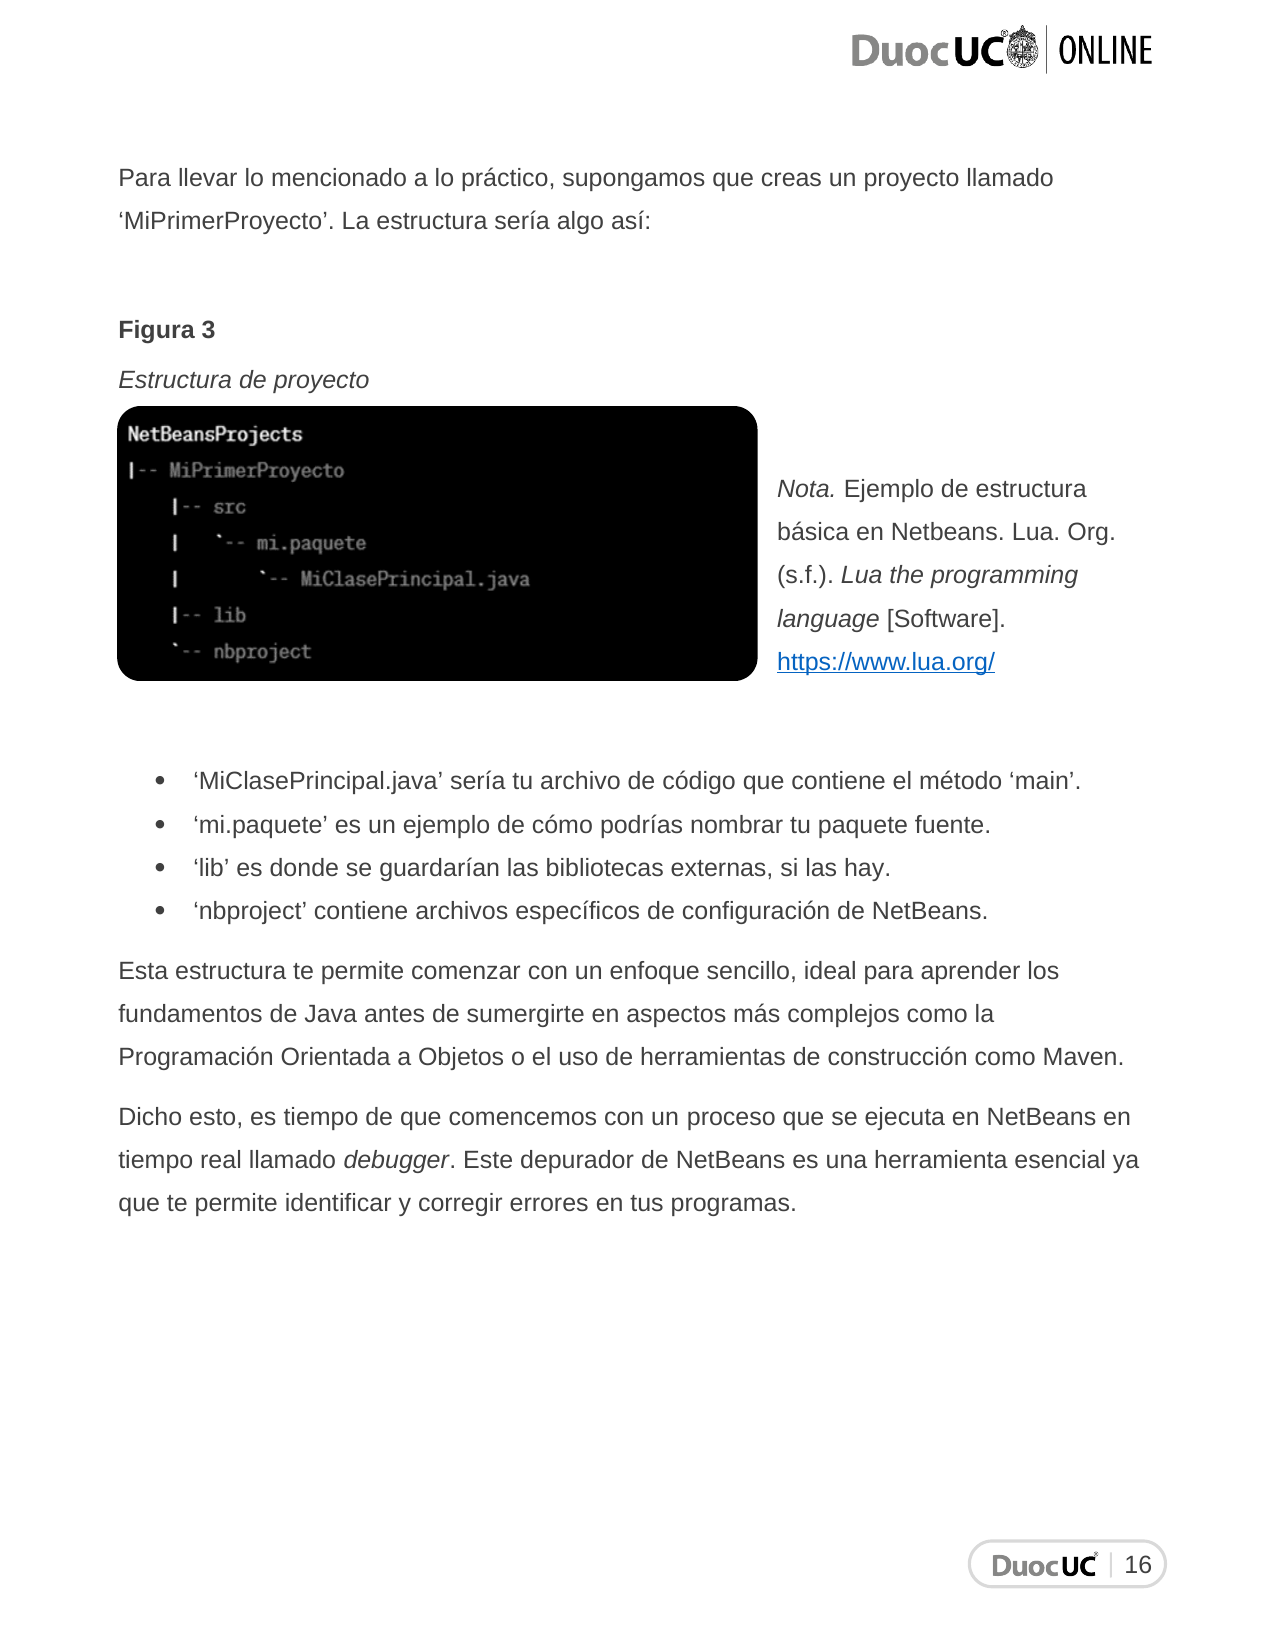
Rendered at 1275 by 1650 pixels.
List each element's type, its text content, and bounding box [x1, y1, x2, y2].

list ‘mi.paquete’ es un ejemplo de cómo podrías nombrar tu paquete fuente. [156, 809, 1152, 838]
text Figura 3 [118, 315, 1152, 344]
text Esta estructura te permite comenzar con un enfoque sencillo, ideal para aprender los fundamentos de Java antes de sumergirte en aspectos más complejos como la Programación Orientada a Objetos o el uso de herramientas de construcción como Maven. [118, 956, 1152, 1071]
picture [979, 1586, 1112, 1590]
text Estructura de proyecto [118, 365, 1152, 393]
text Dicho esto, es tiempo de que comencemos con un proceso que se ejecuta en NetBeans en tiempo real llamado debugger. Este depurador de NetBeans es una herramienta esencial ya que te permite identificar y corregir errores en tus programas. [118, 1102, 1152, 1217]
list ‘MiClasePrincipal.java’ sería tu archivo de código que contiene el método ‘main’. [156, 766, 1152, 795]
list ‘lib’ es donde se guardarían las bibliotecas externas, si las hay. [156, 853, 1152, 882]
picture [117, 406, 758, 681]
picture [832, 0, 1172, 92]
text Nota. Ejemplo de estructura básica en Netbeans. Lua. Org. (s.f.). Lua the programming language [Software]. https://www.lua.org/ [750, 474, 1152, 676]
text Para llevar lo mencionado a lo práctico, supongamos que creas un proyecto llamado ‘MiPrimerProyecto’. La estructura sería algo así: [118, 162, 1152, 234]
list ‘nbproject’ contiene archivos específicos de configuración de NetBeans. [156, 896, 1152, 925]
picture [979, 1543, 1112, 1585]
